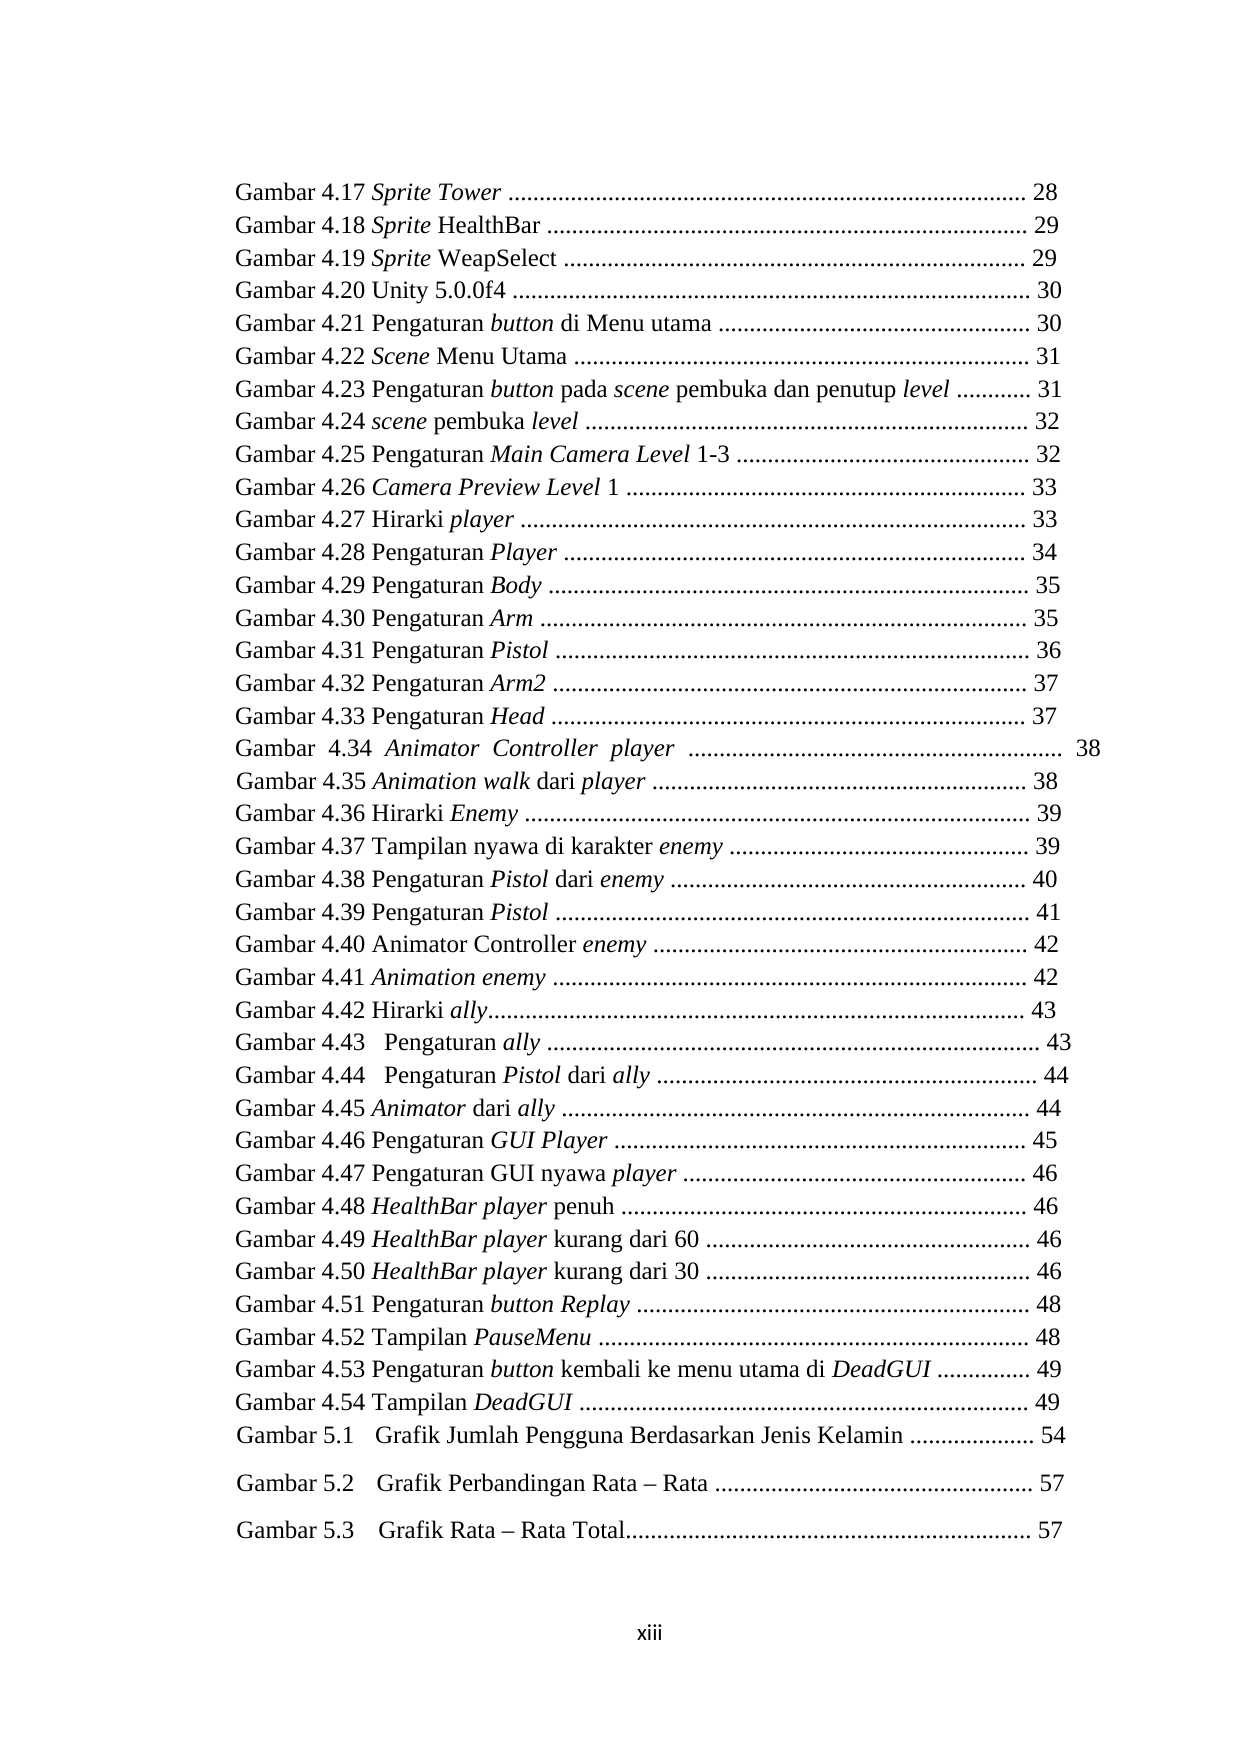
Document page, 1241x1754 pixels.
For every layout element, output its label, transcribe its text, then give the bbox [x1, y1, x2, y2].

text Gambar 4.31 Pengaturan Pistol ............................................................................ 36 [235, 635, 1101, 664]
text Gambar 4.23 Pengaturan button pada scene pembuka dan penutup level ............ 31 [235, 374, 1101, 402]
text Gambar 4.44 Pengaturan Pistol dari ally ............................................................. 44 [235, 1060, 1101, 1089]
text Gambar 4.47 Pengaturan GUI nyawa player ....................................................... 46 [235, 1158, 1101, 1187]
text Gambar 4.28 Pengaturan Player .......................................................................... 34 [235, 537, 1101, 566]
text Gambar 4.37 Tampilan nyawa di karakter enemy ................................................ 39 [235, 831, 1101, 860]
text Gambar 4.41 Animation enemy ............................................................................ 42 [235, 962, 1101, 991]
text Gambar 5.2 Grafik Perbandingan Rata – Rata ................................................... 57 [236, 1468, 1101, 1496]
text Gambar 4.29 Pengaturan Body ............................................................................. 35 [235, 570, 1101, 599]
text Gambar 4.42 Hirarki ally...................................................................................... 43 [235, 995, 1101, 1023]
text Gambar 4.21 Pengaturan button di Menu utama .................................................. 30 [235, 308, 1101, 337]
text Gambar 4.48 HealthBar player penuh ................................................................. 46 [235, 1191, 1101, 1220]
text Gambar 5.3 Grafik Rata – Rata Total................................................................. 57 [236, 1515, 1101, 1544]
text Gambar 4.36 Hirarki Enemy ................................................................................. 39 [235, 798, 1101, 827]
text Gambar 4.25 Pengaturan Main Camera Level 1-3 ............................................... 32 [235, 439, 1101, 468]
text Gambar 4.49 HealthBar player kurang dari 60 .................................................... 46 [235, 1224, 1101, 1252]
text Gambar 4.32 Pengaturan Arm2 ............................................................................ 37 [235, 668, 1101, 697]
text Gambar 4.50 HealthBar player kurang dari 30 .................................................... 46 [235, 1256, 1101, 1285]
text Gambar 4.22 Scene Menu Utama ......................................................................... 31 [235, 341, 1101, 370]
text Gambar 4.19 Sprite WeapSelect .......................................................................... 29 [235, 243, 1101, 272]
text Gambar 4.26 Camera Preview Level 1 ................................................................ 33 [235, 472, 1101, 501]
text Gambar 4.18 Sprite HealthBar ............................................................................. 29 [235, 210, 1101, 239]
text Gambar 4.45 Animator dari ally ........................................................................... 44 [235, 1093, 1101, 1122]
text Gambar 4.27 Hirarki player ................................................................................. 33 [235, 504, 1101, 533]
text Gambar 4.39 Pengaturan Pistol ............................................................................ 41 [235, 897, 1101, 925]
text Gambar 4.24 scene pembuka level ....................................................................... 32 [235, 406, 1101, 435]
text Gambar 4.34 Animator Controller player ............................................................ 38 Gambar 4.35 Animation walk dari player ............................................................ 38 [235, 733, 1101, 794]
text Gambar 4.30 Pengaturan Arm .............................................................................. 35 [235, 603, 1101, 631]
text Gambar 4.20 Unity 5.0.0f4 ................................................................................... 30 [235, 276, 1101, 304]
text Gambar 4.43 Pengaturan ally ............................................................................... 43 [235, 1027, 1101, 1056]
text Gambar 4.17 Sprite Tower ................................................................................... 28 [235, 177, 1101, 206]
text Gambar 4.38 Pengaturan Pistol dari enemy ......................................................... 40 [235, 864, 1101, 893]
text Gambar 5.1 Grafik Jumlah Pengguna Berdasarkan Jenis Kelamin .................... 54 [236, 1420, 1101, 1449]
text Gambar 4.51 Pengaturan button Replay ............................................................... 48 [235, 1289, 1101, 1318]
text Gambar 4.40 Animator Controller enemy ............................................................ 42 [235, 929, 1101, 958]
text Gambar 4.52 Tampilan PauseMenu ..................................................................... 48 [235, 1322, 1101, 1351]
text Gambar 4.46 Pengaturan GUI Player .................................................................. 45 [235, 1126, 1101, 1154]
text Gambar 4.33 Pengaturan Head ............................................................................ 37 [235, 701, 1101, 729]
text Gambar 4.53 Pengaturan button kembali ke menu utama di DeadGUI ............... 49 [235, 1354, 1101, 1383]
text Gambar 4.54 Tampilan DeadGUI ........................................................................ 49 [235, 1387, 1101, 1416]
